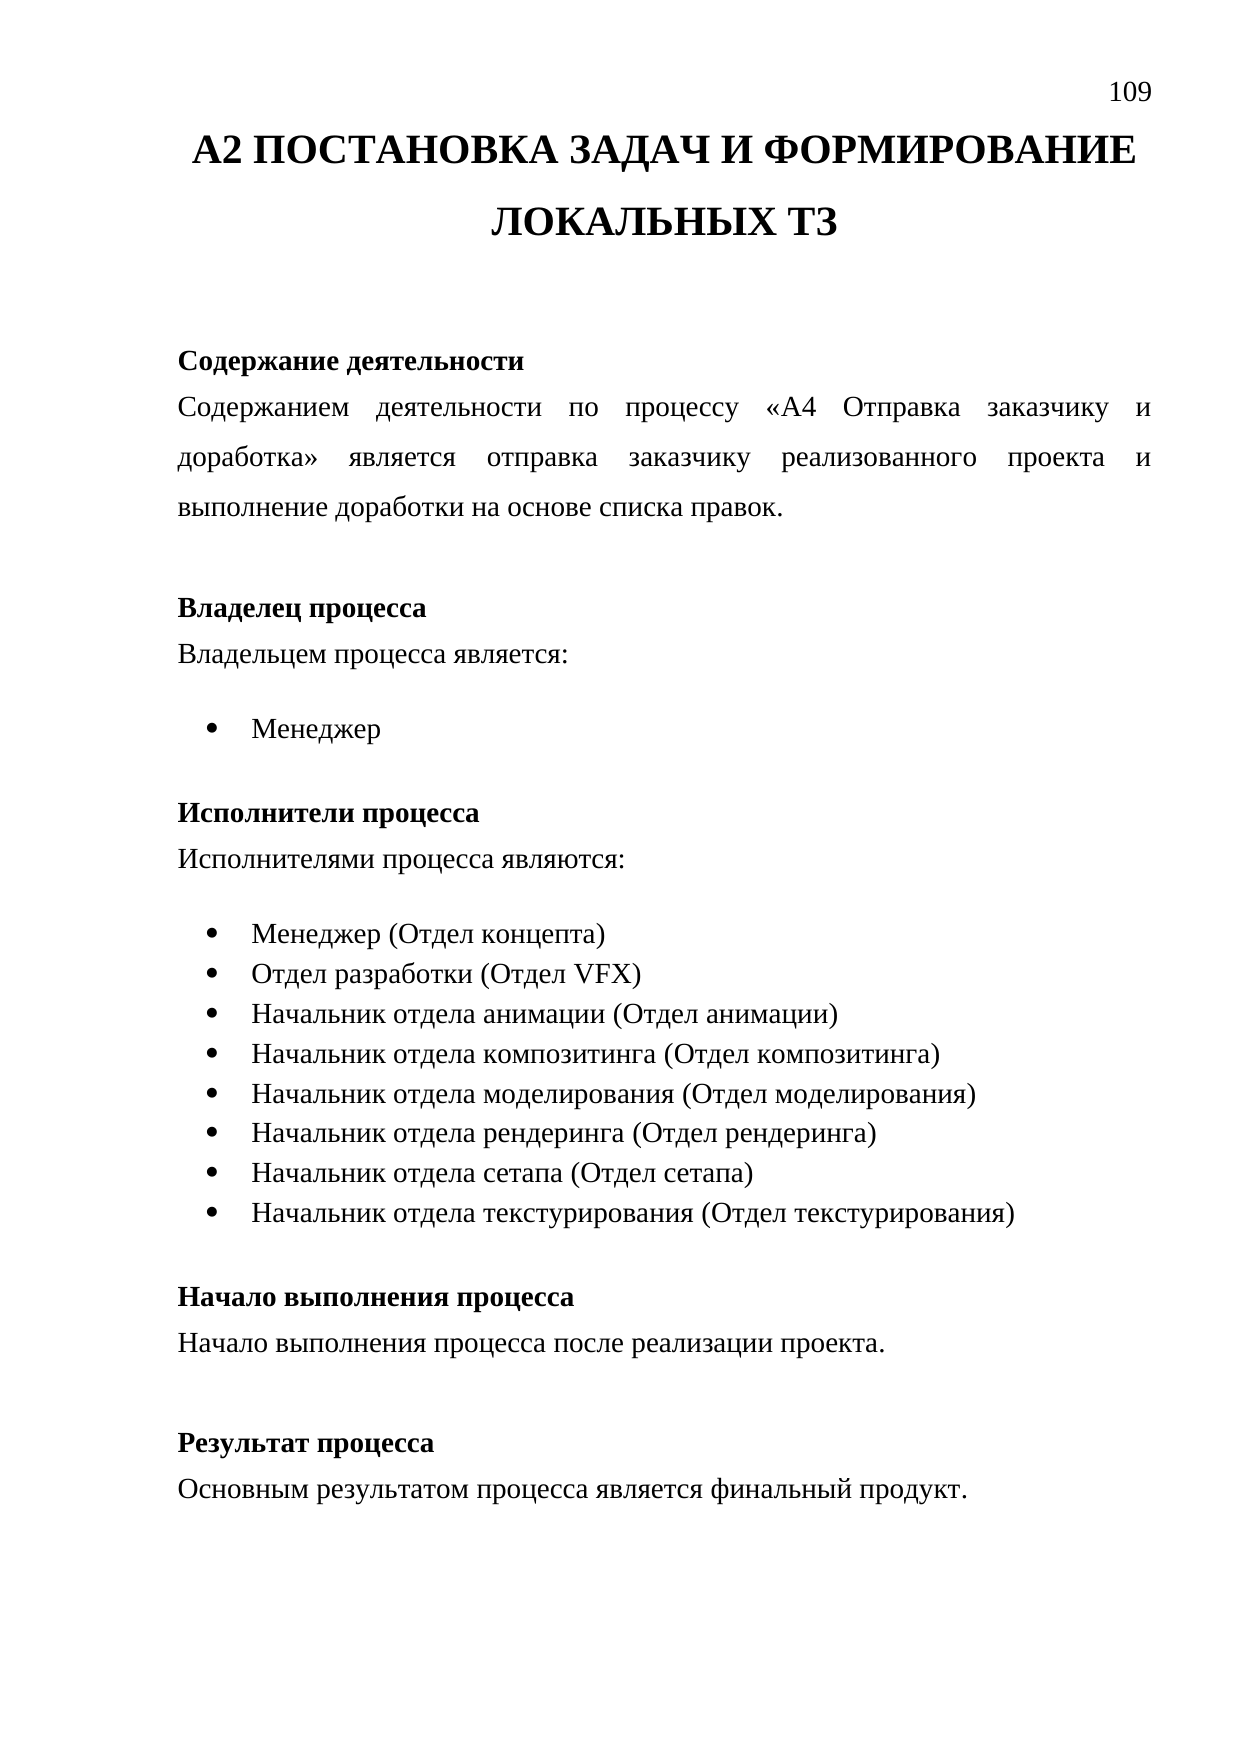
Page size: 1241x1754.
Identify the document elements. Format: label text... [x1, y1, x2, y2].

text Главный концепт-художник (Отдел концепта) [207, 916, 1152, 950]
subtitle Исполнители процесса [177, 795, 1152, 828]
text Начальник отдела сетапа (Отдел сетапа) [207, 1156, 1152, 1189]
text Начальник отдела текстурирования (Отдел текстурирования) [207, 1195, 1152, 1229]
text Начальник отдела рендеринга (Отдел рендеринга) [207, 1116, 1152, 1149]
text Основным результатом процесса является список задач и локальные ТЗ. [177, 1471, 1152, 1505]
text Начальник отдела моделирования (Отдел моделирования) [207, 1076, 1152, 1109]
subtitle Результат процесса [177, 1425, 1152, 1459]
text Владельцем процесса является: [177, 636, 1152, 669]
text Начало выполнения процесса сразу после формирования общего ТЗ. [177, 1325, 1152, 1359]
text Начальник отдела анимации (Отдел анимации) [207, 996, 1152, 1029]
text Исполнителями процесса являются: [177, 841, 1152, 874]
text А2 Постановка задач и формирование локальных ТЗ [177, 124, 1152, 244]
text Содержанием деятельности по процессу «А2 Постановка задач и формирование локальных ТЗ» является постановка и планирование задач по проекту, а также составление ТЗ для каждого отдела разработки. [177, 389, 1152, 523]
text Менеджер [207, 711, 1152, 745]
subtitle Содержание деятельности [177, 343, 1152, 376]
text Начальник отдела VFX (Отдел VFX) [207, 956, 1152, 990]
subtitle Начало выполнения процесса [177, 1279, 1152, 1313]
text Начальник отдела композитинга (Отдел композитинга) [207, 1036, 1152, 1069]
subtitle Владелец процесса [177, 590, 1152, 623]
